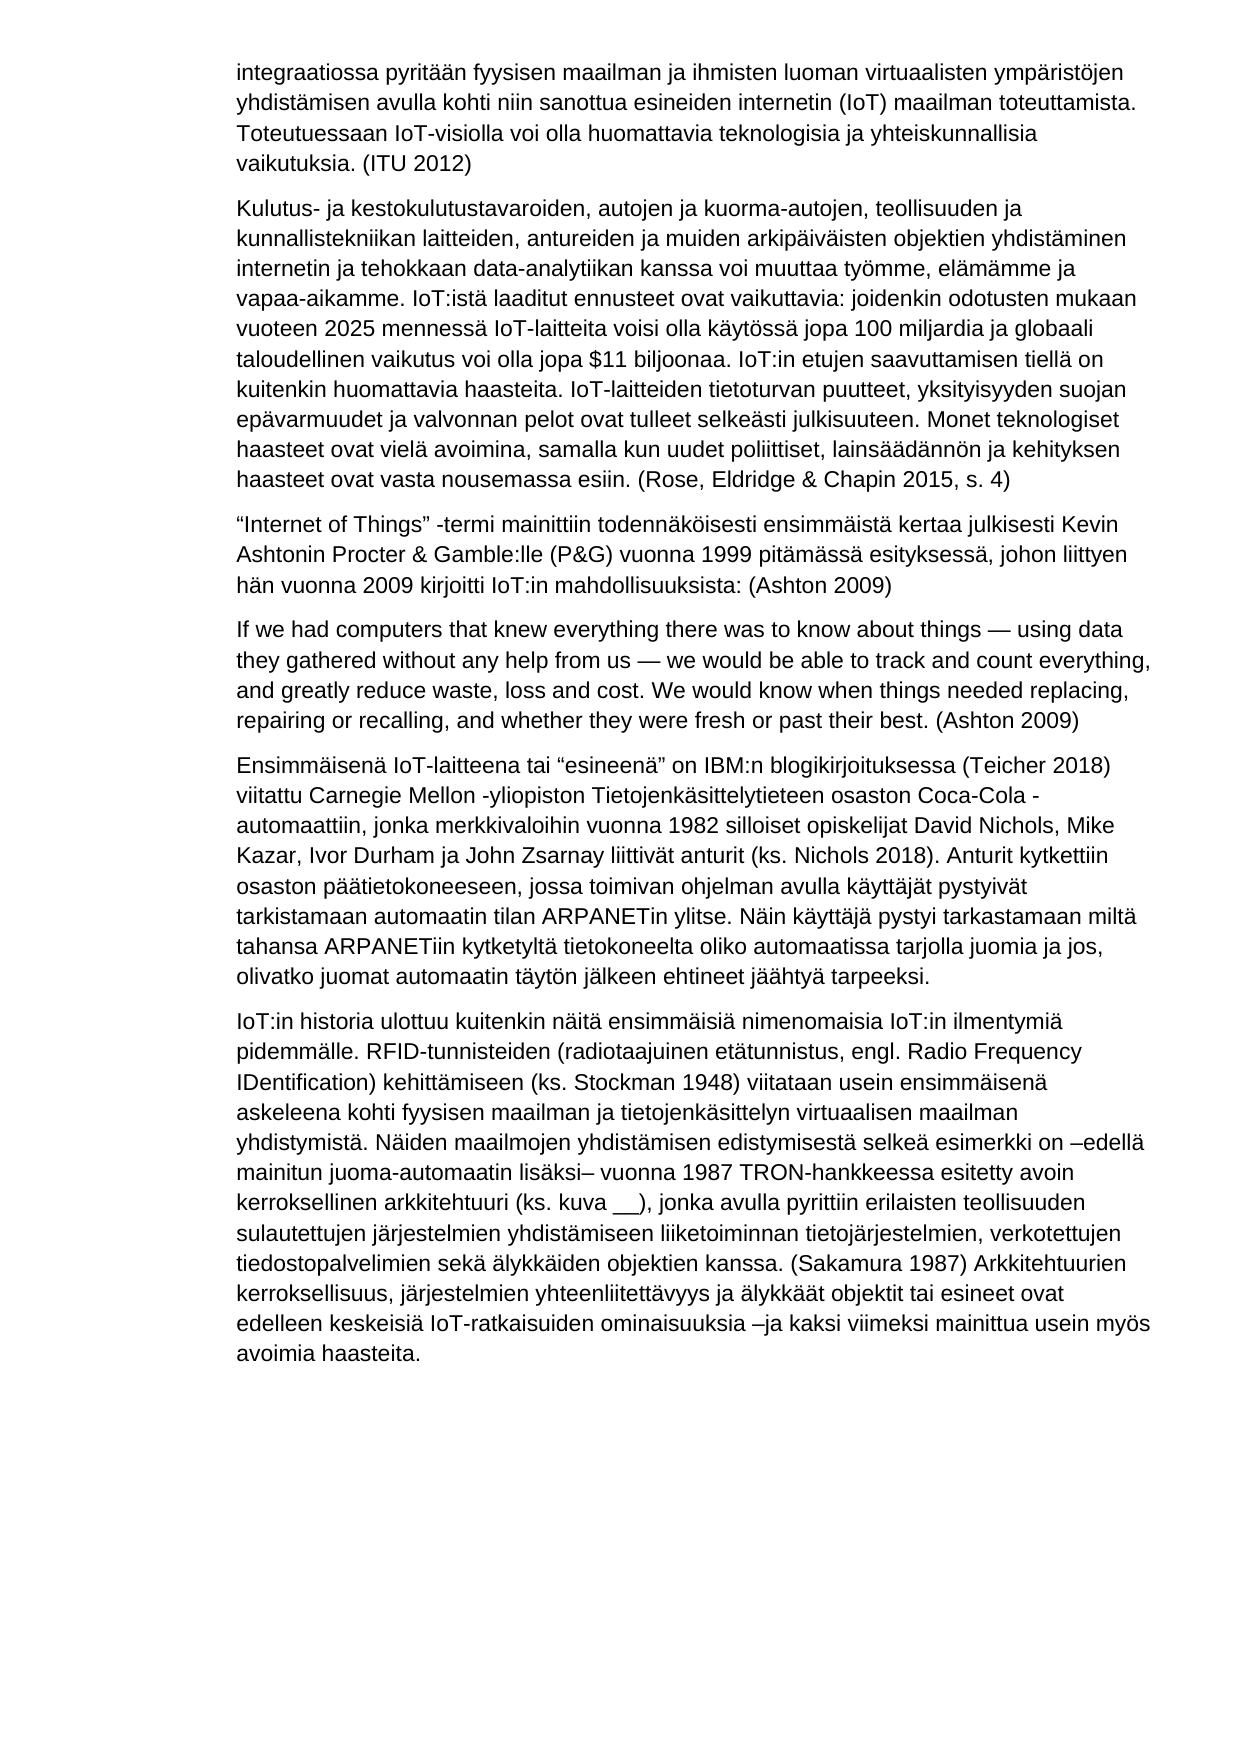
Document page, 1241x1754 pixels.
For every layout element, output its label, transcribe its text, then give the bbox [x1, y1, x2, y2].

text Ensimmäisenä IoT-laitteena tai “esineenä” on IBM:n blogikirjoituksessa (Teicher 2018) viitattu Carnegie Mellon -yliopiston Tietojenkäsittelytieteen osaston Coca-Cola -automaattiin, jonka merkkivaloihin vuonna 1982 silloiset opiskelijat David Nichols, Mike Kazar, Ivor Durham ja John Zsarnay liittivät anturit (ks. Nichols 2018). Anturit kytkettiin osaston päätietokoneeseen, jossa toimivan ohjelman avulla käyttäjät pystyivät tarkistamaan automaatin tilan ARPANETin ylitse. Näin käyttäjä pystyi tarkastamaan miltä tahansa ARPANETiin kytketyltä tietokoneelta oliko automaatissa tarjolla juomia ja jos, olivatko juomat automaatin täytön jälkeen ehtineet jäähtyä tarpeeksi. [236, 752, 1152, 989]
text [236, 59, 1152, 176]
text IoT:in historia ulottuu kuitenkin näitä ensimmäisiä nimenomaisia IoT:in ilmentymiä pidemmälle. RFID-tunnisteiden (radiotaajuinen etätunnistus, engl. Radio Frequency IDentification) kehittämiseen (ks. Stockman 1948) viitataan usein ensimmäisenä askeleena kohti fyysisen maailman ja tietojenkäsittelyn virtuaalisen maailman yhdistymistä. Näiden maailmojen yhdistämisen edistymisestä selkeä esimerkki on –edellä mainitun juoma-automaatin lisäksi– vuonna 1987 TRON-hankkeessa esitetty avoin kerroksellinen arkkitehtuuri (ks. kuva __), jonka avulla pyrittiin erilaisten teollisuuden sulautettujen järjestelmien yhdistämiseen liiketoiminnan tietojärjestelmien, verkotettujen tiedostopalvelimien sekä älykkäiden objektien kanssa. (Sakamura 1987) Arkkitehtuurien kerroksellisuus, järjestelmien yhteenliitettävyys ja älykkäät objektit tai esineet ovat edelleen keskeisiä IoT-ratkaisuiden ominaisuuksia –ja kaksi viimeksi mainittua usein myös avoimia haasteita. [236, 1008, 1152, 1367]
text If we had computers that knew everything there was to know about things — using data they gathered without any help from us — we would be able to track and count everything, and greatly reduce waste, loss and cost. We would know when things needed replacing, repairing or recalling, and whether they were fresh or past their best. (Ashton 2009) [236, 616, 1152, 733]
text Kulutus- ja kestokulutustavaroiden, autojen ja kuorma-autojen, teollisuuden ja kunnallistekniikan laitteiden, antureiden ja muiden arkipäiväisten objektien yhdistäminen internetin ja tehokkaan data-analytiikan kanssa voi muuttaa työmme, elämämme ja vapaa-aikamme. IoT:istä laaditut ennusteet ovat vaikuttavia: joidenkin odotusten mukaan vuoteen 2025 mennessä IoT-laitteita voisi olla käytössä jopa 100 miljardia ja globaali taloudellinen vaikutus voi olla jopa $11 biljoonaa. IoT:in etujen saavuttamisen tiellä on kuitenkin huomattavia haasteita. IoT-laitteiden tietoturvan puutteet, yksityisyyden suojan epävarmuudet ja valvonnan pelot ovat tulleet selkeästi julkisuuteen. Monet teknologiset haasteet ovat vielä avoimina, samalla kun uudet poliittiset, lainsäädännön ja kehityksen haasteet ovat vasta nousemassa esiin. (Rose, Eldridge & Chapin 2015, s. 4) [236, 194, 1152, 493]
text “Internet of Things” -termi mainittiin todennäköisesti ensimmäistä kertaa julkisesti Kevin Ashtonin Procter & Gamble:lle (P&G) vuonna 1999 pitämässä esityksessä, johon liittyen hän vuonna 2009 kirjoitti IoT:in mahdollisuuksista: (Ashton 2009) [236, 511, 1152, 598]
